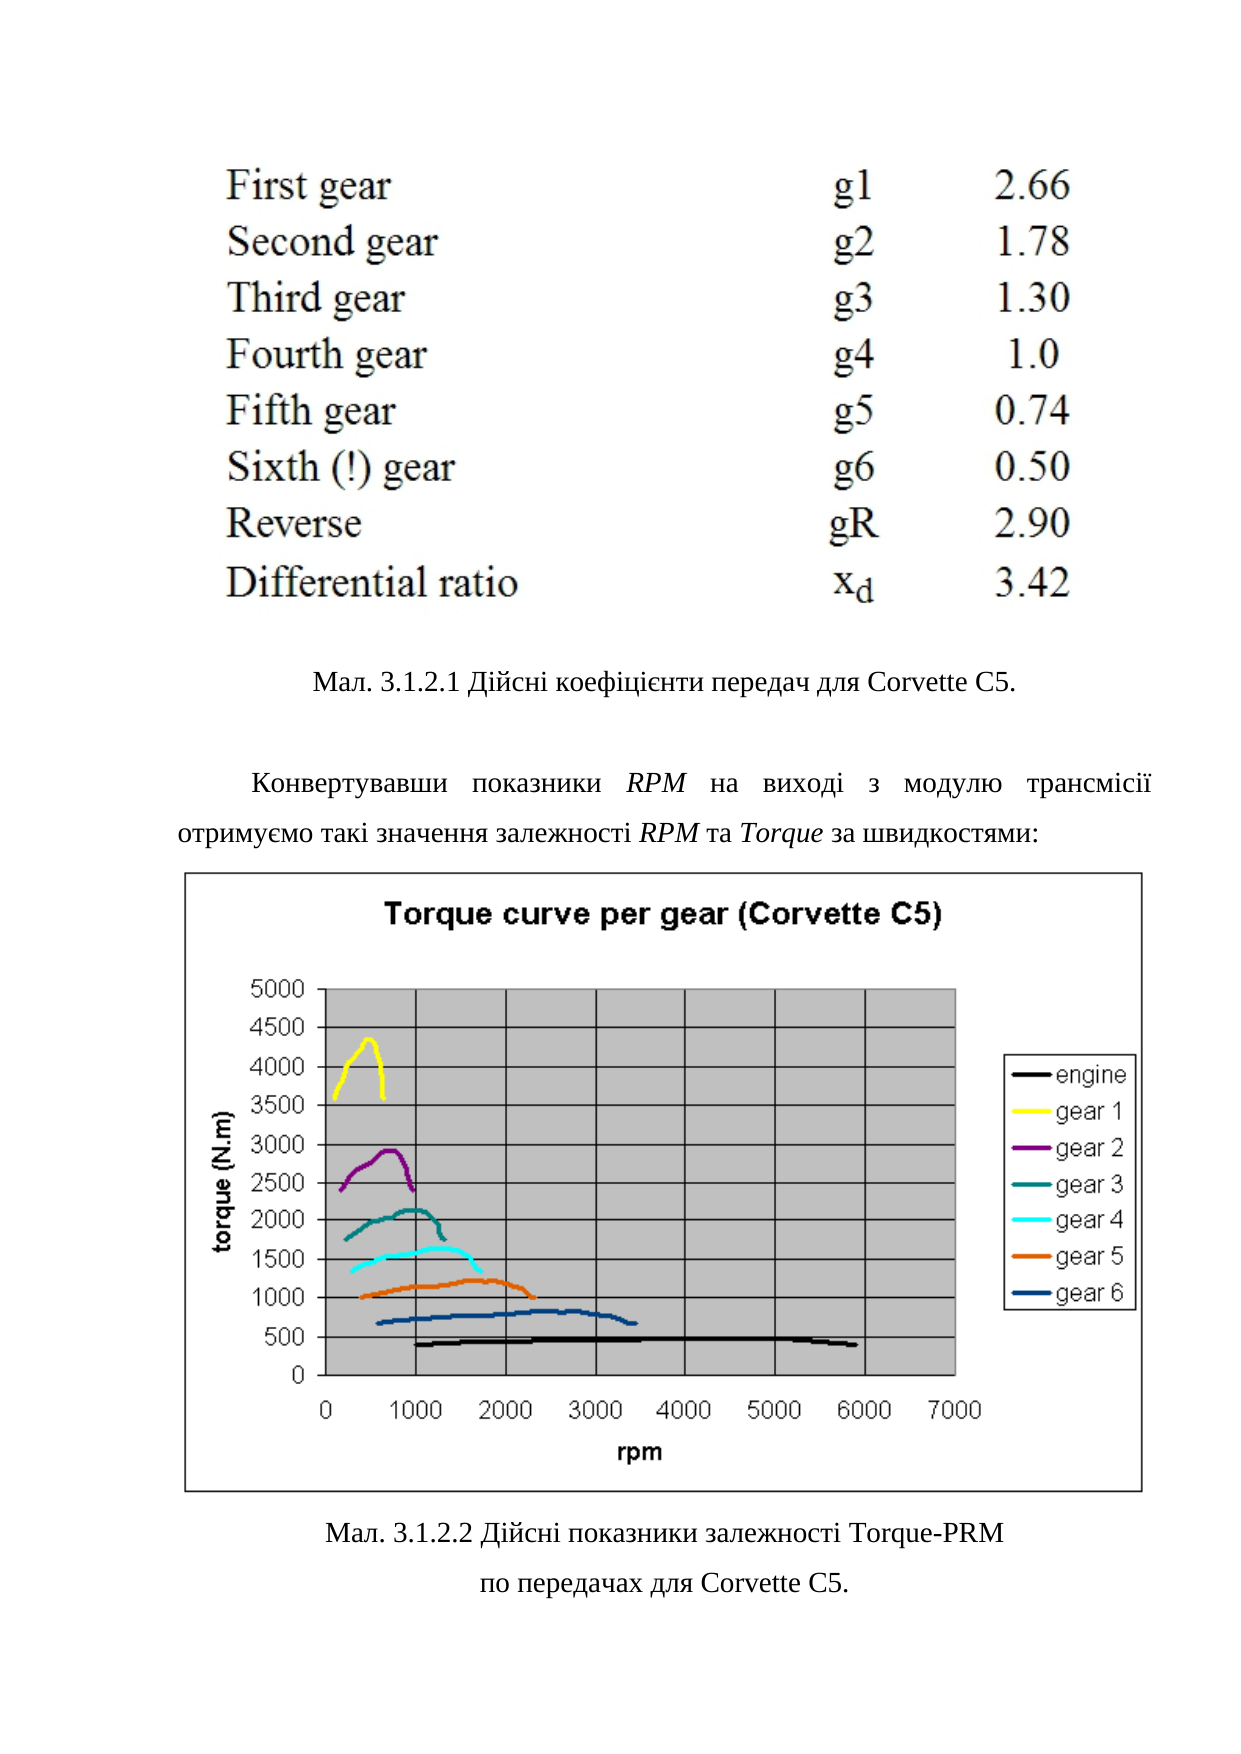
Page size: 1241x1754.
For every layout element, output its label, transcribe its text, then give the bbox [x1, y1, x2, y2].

text по передачах для Corvette C5. [177, 1565, 1152, 1599]
text Мал. 3.1.2.2 Дійсні показники залежності Torque-PRM [177, 1515, 1152, 1548]
text Мал. 3.1.2.1 Дійсні коефіцієнти передач для Corvette C5. [177, 664, 1152, 698]
text Конвертувавши показники RPM на виході з модулю трансмісії отримуємо такі значення залежності RPM та Torque за швидкостями: [177, 765, 1152, 849]
picture [177, 865, 1152, 1500]
picture [203, 118, 1126, 650]
